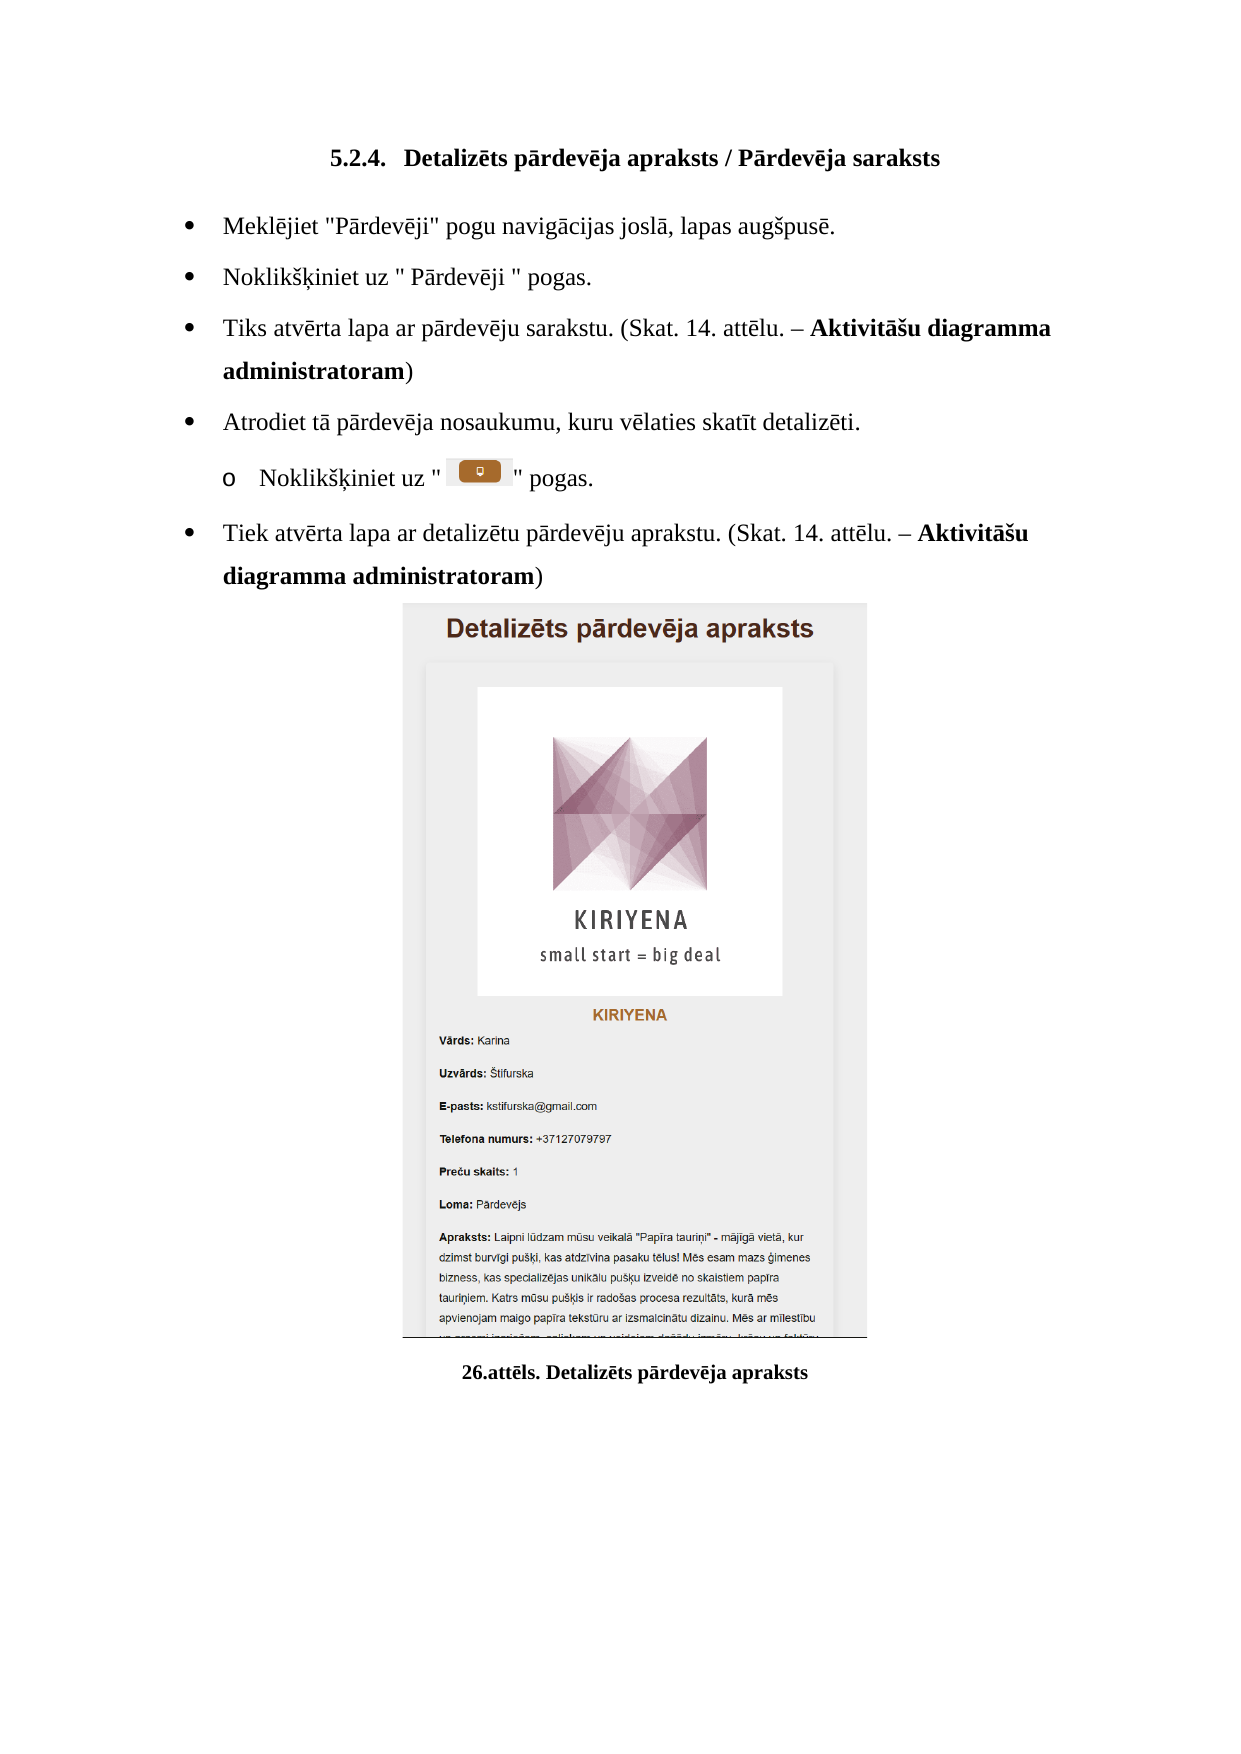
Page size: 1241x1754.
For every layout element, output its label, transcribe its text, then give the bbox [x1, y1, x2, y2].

list 26.attēls. Detalizēts pārdevēja apraksts [148, 1360, 1122, 1384]
list Atrodiet tā pārdevēja nosaukumu, kuru vēlaties skatīt detalizēti. [185, 407, 1122, 436]
list Meklējiet "Pārdevēji" pogu navigācijas joslā, lapas augšpusē. [185, 211, 1122, 240]
list Tiek atvērta lapa ar detalizētu pārdevēju aprakstu. (Skat. 14. attēlu. – Aktivitāšu diagramma administratoram) [185, 518, 1122, 589]
list Noklikšķiniet uz " Pārdevēji " pogas. [185, 262, 1122, 291]
picture [446, 458, 513, 486]
picture [402, 603, 868, 1338]
subtitle Detalizēts pārdevēja apraksts / Pārdevēja saraksts [148, 143, 1122, 172]
list Noklikšķiniet uz " " pogas. [221, 458, 1122, 494]
list Tiks atvērta lapa ar pārdevēju sarakstu. (Skat. 14. attēlu. – Aktivitāšu diagramma administratoram) [185, 313, 1122, 385]
